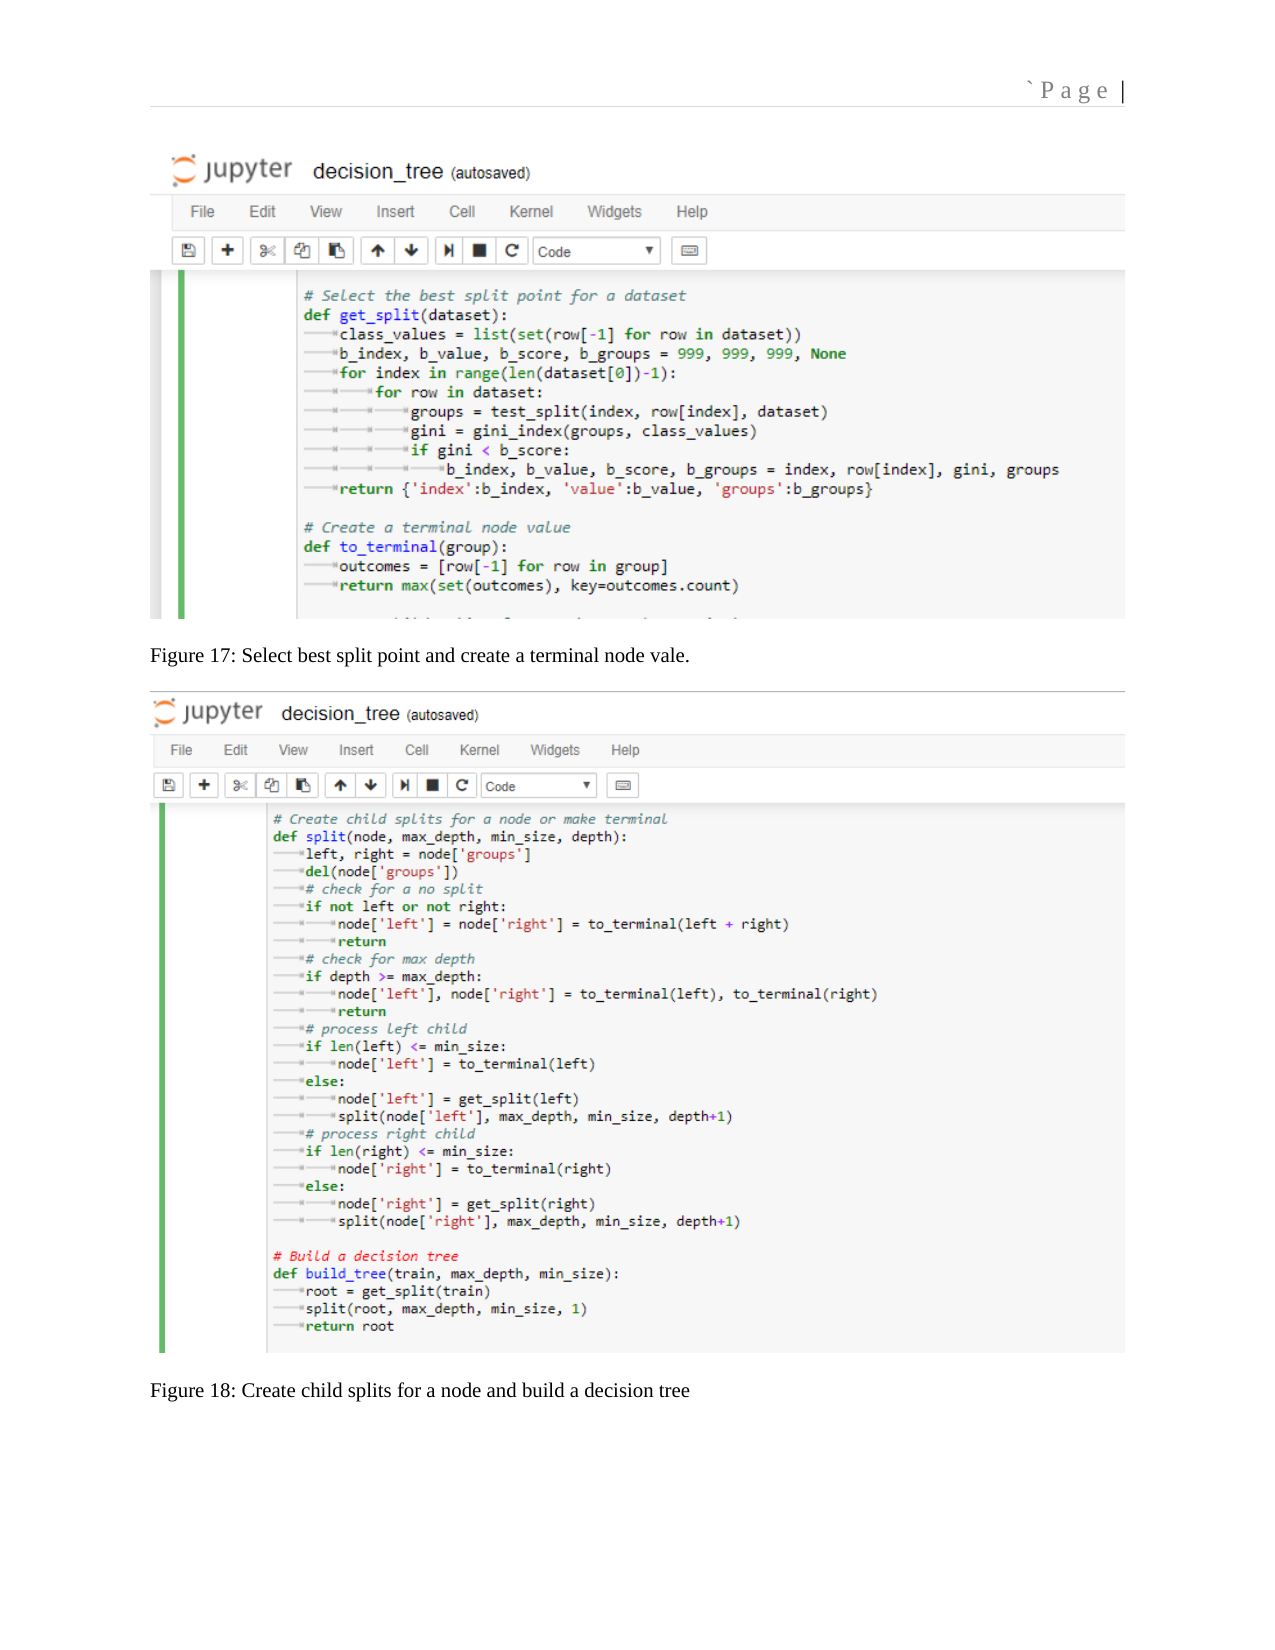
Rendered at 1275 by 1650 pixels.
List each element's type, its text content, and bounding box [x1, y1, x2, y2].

text Figure 17: Select best split point and create a terminal node vale. [150, 643, 1125, 667]
text Figure 18: Create child splits for a node and build a decision tree [150, 1378, 1125, 1402]
picture [150, 691, 1125, 1353]
picture [150, 150, 1125, 619]
